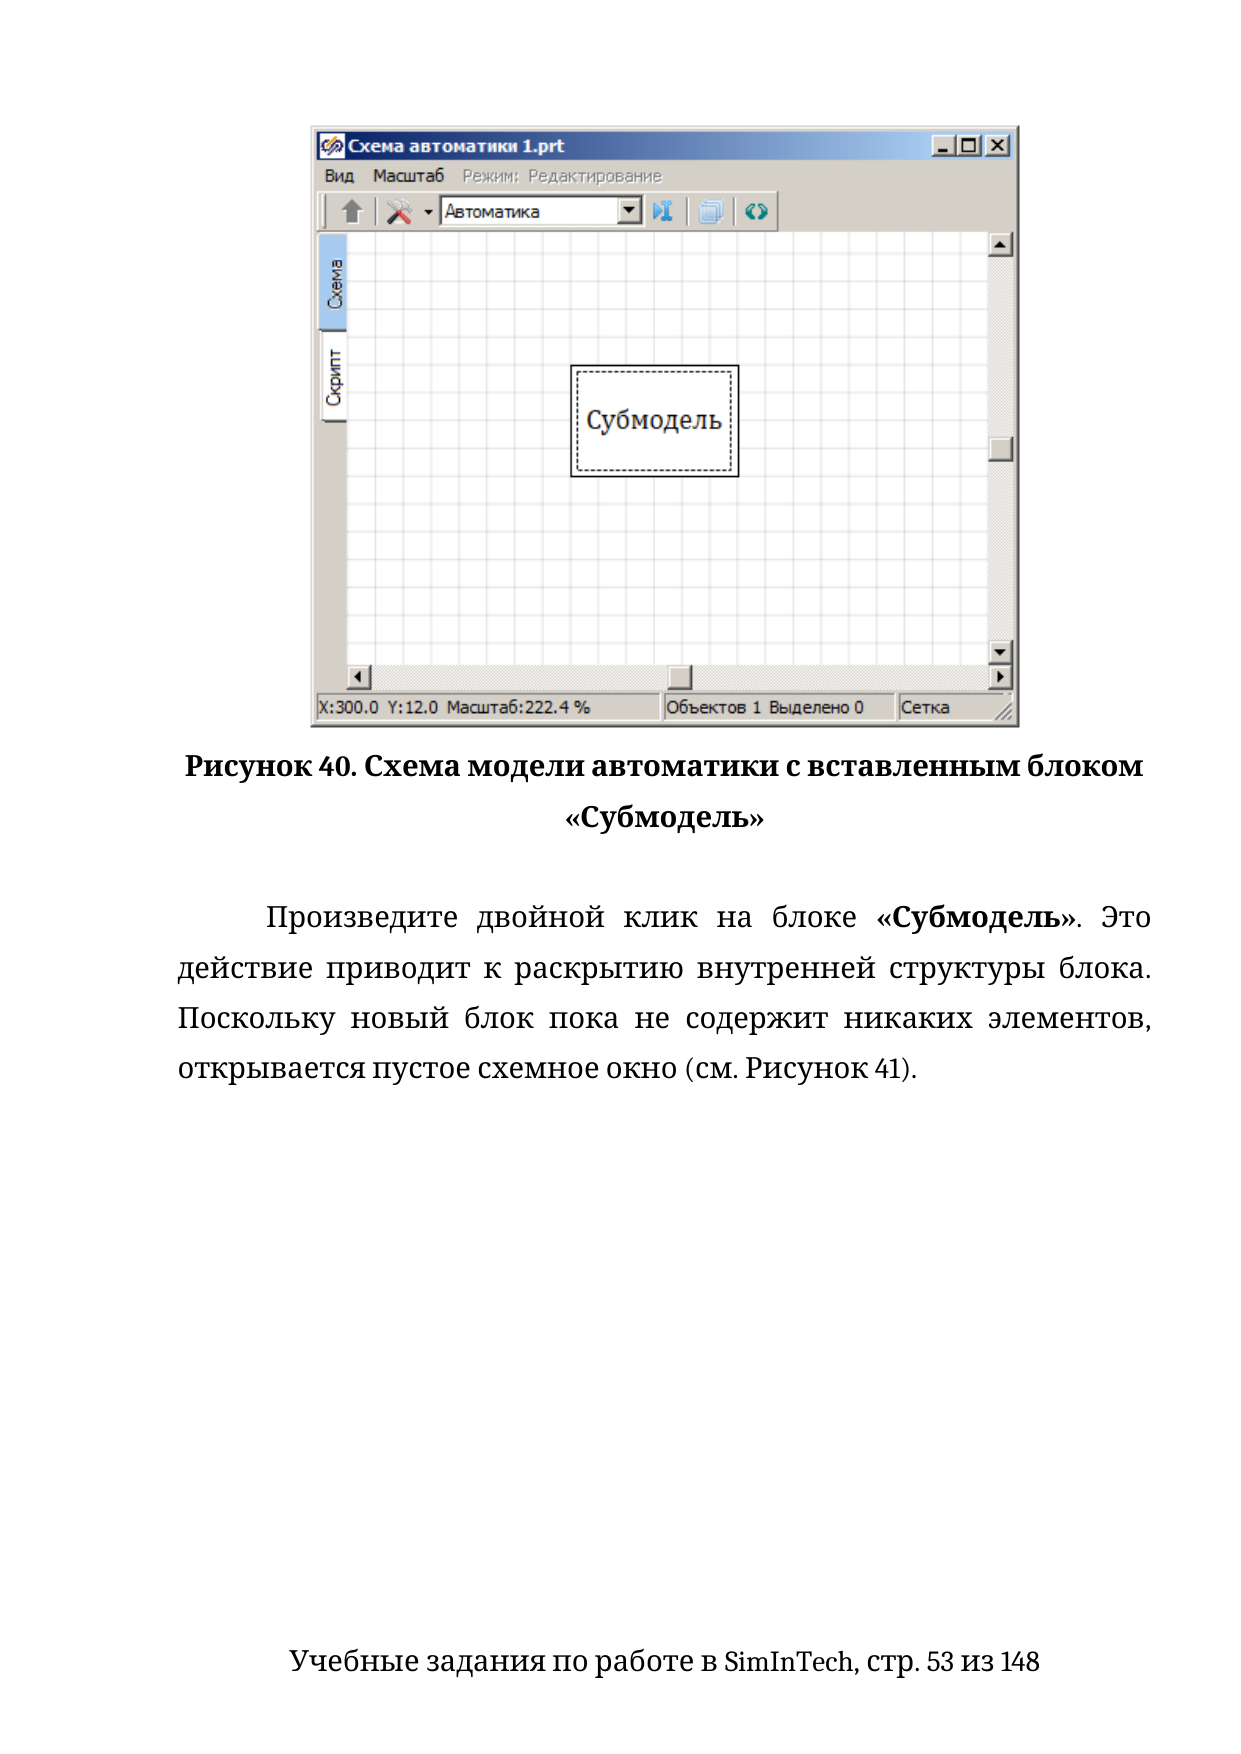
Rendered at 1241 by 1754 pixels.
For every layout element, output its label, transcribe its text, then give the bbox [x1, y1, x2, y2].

picture [303, 118, 1026, 734]
